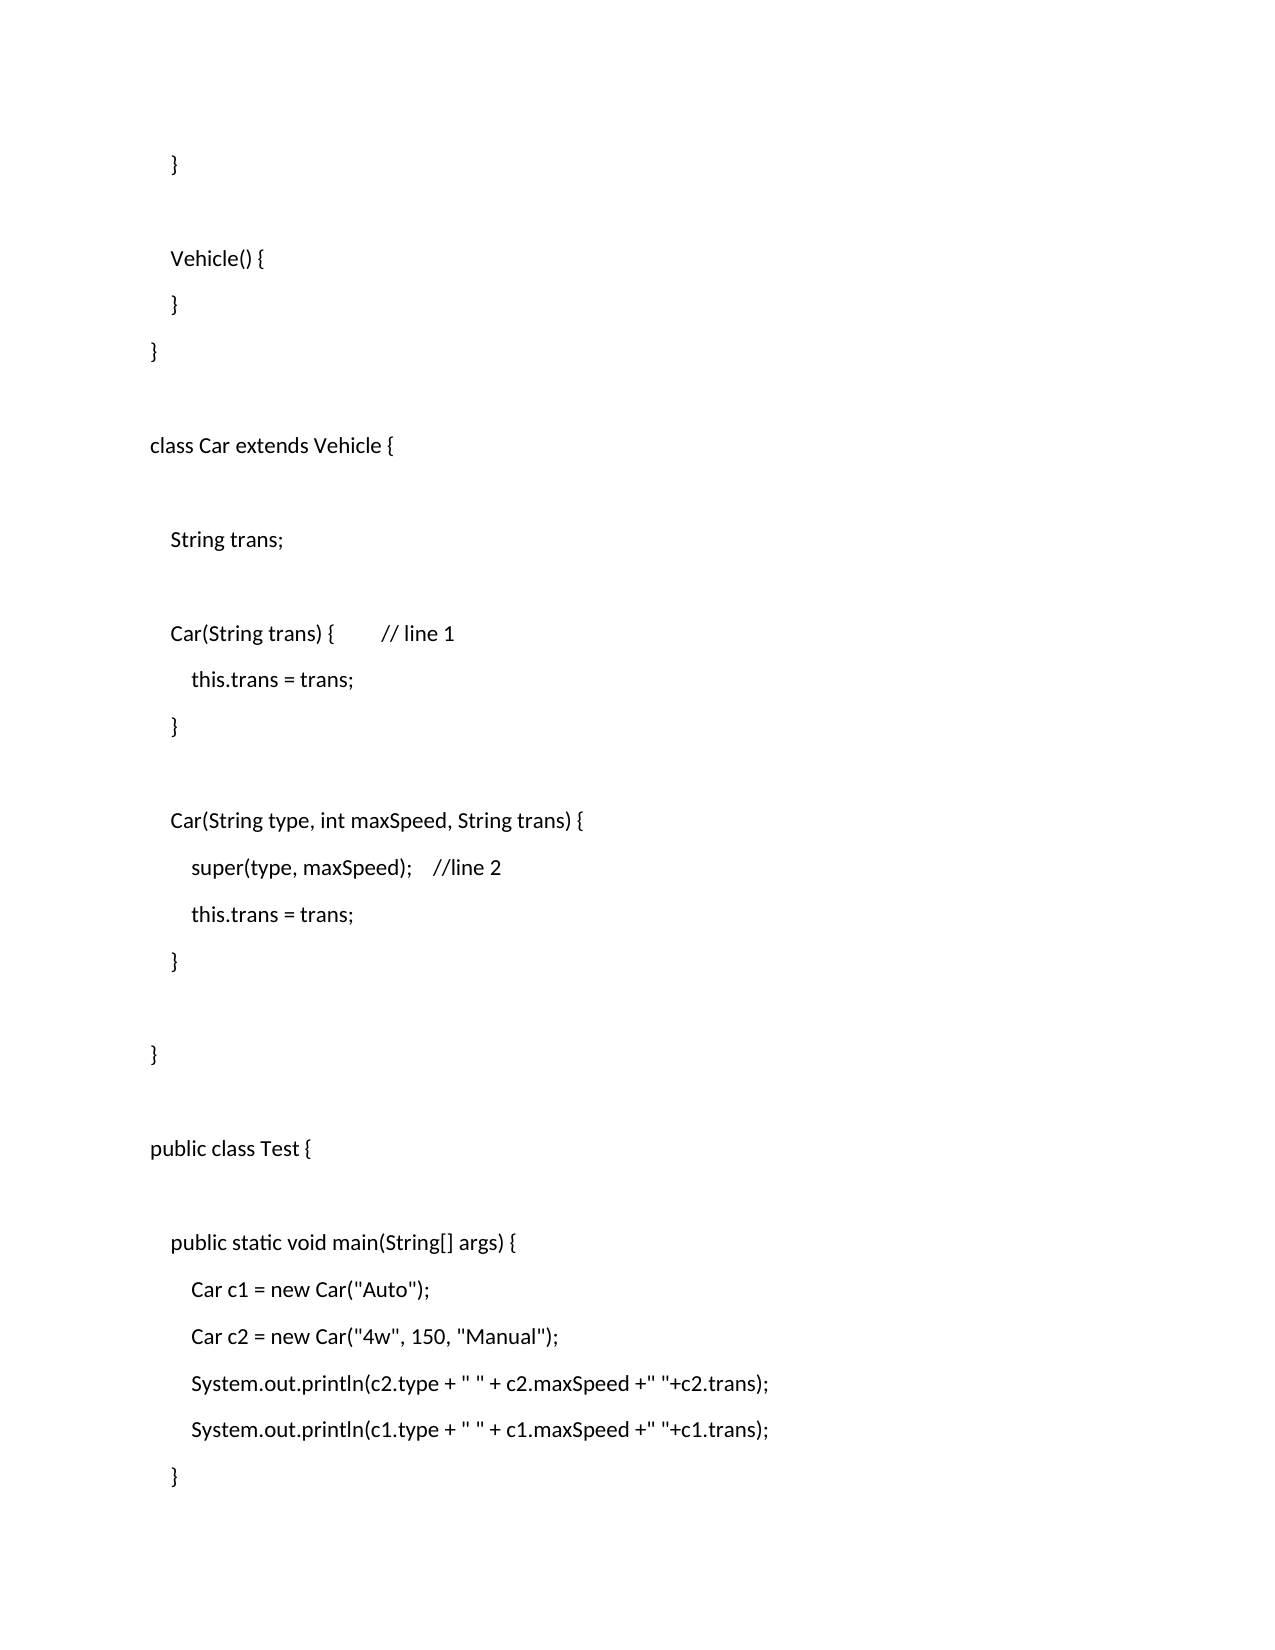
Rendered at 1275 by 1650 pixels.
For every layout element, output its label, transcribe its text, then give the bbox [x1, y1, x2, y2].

text Car c1 = new Car("Auto"); [150, 1275, 1125, 1303]
text } [150, 150, 1125, 178]
text Vehicle() { [150, 244, 1125, 272]
text public static void main(String[] args) { [150, 1228, 1125, 1256]
text public class Test { [150, 1134, 1125, 1162]
text class Car extends Vehicle { [150, 431, 1125, 459]
text } [150, 947, 1125, 975]
text Car c2 = new Car("4w", 150, "Manual"); [150, 1322, 1125, 1350]
text } [150, 337, 1125, 366]
text this.trans = trans; [150, 900, 1125, 928]
text Car(String trans) { // line 1 [150, 619, 1125, 647]
text String trans; [150, 525, 1125, 553]
text System.out.println(c2.type + " " + c2.maxSpeed +" "+c2.trans); [150, 1369, 1125, 1397]
text super(type, maxSpeed); //line 2 [150, 853, 1125, 881]
text } [150, 291, 1125, 319]
text System.out.println(c1.type + " " + c1.maxSpeed +" "+c1.trans); [150, 1416, 1125, 1444]
text } [150, 712, 1125, 741]
text } [150, 1041, 1125, 1069]
text } [150, 1462, 1125, 1491]
text Car(String type, int maxSpeed, String trans) { [150, 806, 1125, 834]
text this.trans = trans; [150, 666, 1125, 694]
